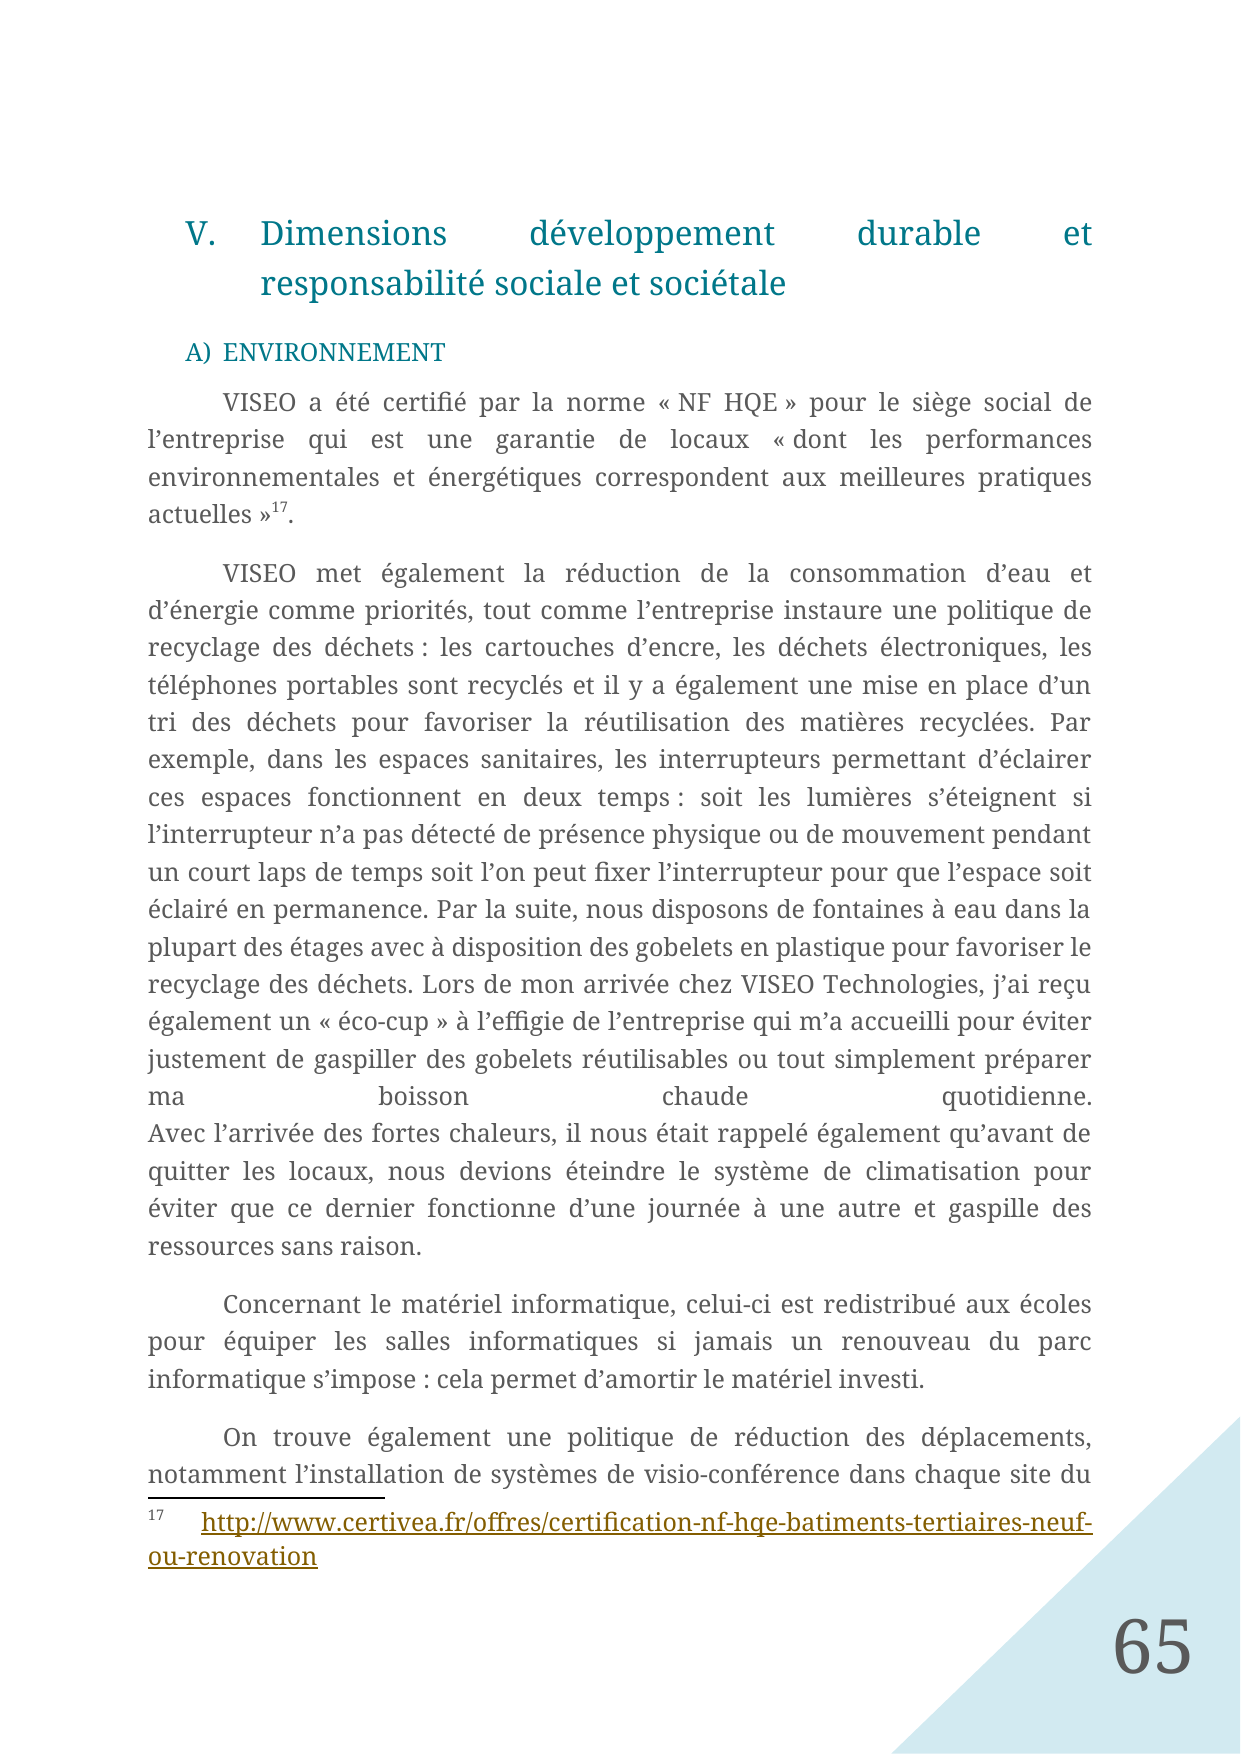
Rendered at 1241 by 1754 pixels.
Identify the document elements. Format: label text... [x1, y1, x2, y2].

text Concernant le matériel informatique, celui-ci est redistribué aux écoles pour équiper les salles informatiques si jamais un renouveau du parc informatique s’impose : cela permet d’amortir le matériel investi. [148, 1287, 1093, 1395]
subtitle Dimensions développement durable et responsabilité sociale et sociétale [185, 210, 1093, 305]
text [148, 1419, 1093, 1491]
text VISEO met également la réduction de la consommation d’eau et d’énergie comme priorités, tout comme l’entreprise instaure une politique de recyclage des déchets : les cartouches d’encre, les déchets électroniques, les téléphones portables sont recyclés et il y a également une mise en place d’un tri des déchets pour favoriser la réutilisation des matières recyclées. Par exemple, dans les espaces sanitaires, les interrupteurs permettant d’éclairer ces espaces fonctionnent en deux temps : soit les lumières s’éteignent si l’interrupteur n’a pas détecté de présence physique ou de mouvement pendant un court laps de temps soit l’on peut fixer l’interrupteur pour que l’espace soit éclairé en permanence. Par la suite, nous disposons de fontaines à eau dans la plupart des étages avec à disposition des gobelets en plastique pour favoriser le recyclage des déchets. Lors de mon arrivée chez VISEO Technologies, j’ai reçu également un « éco-cup » à l’effigie de l’entreprise qui m’a accueilli pour éviter justement de gaspiller des gobelets réutilisables ou tout simplement préparer ma boisson chaude quotidienne. Avec l’arrivée des fortes chaleurs, il nous était rappelé également qu’avant de quitter les locaux, nous devions éteindre le système de climatisation pour éviter que ce dernier fonctionne d’une journée à une autre et gaspille des ressources sans raison. [148, 555, 1093, 1262]
text VISEO a été certifié par la norme « NF HQE » pour le siège social de l’entreprise qui est une garantie de locaux « dont les performances environnementales et énergétiques correspondent aux meilleures pratiques actuelles ». [148, 385, 1093, 531]
subtitle Environnement [185, 335, 1093, 369]
